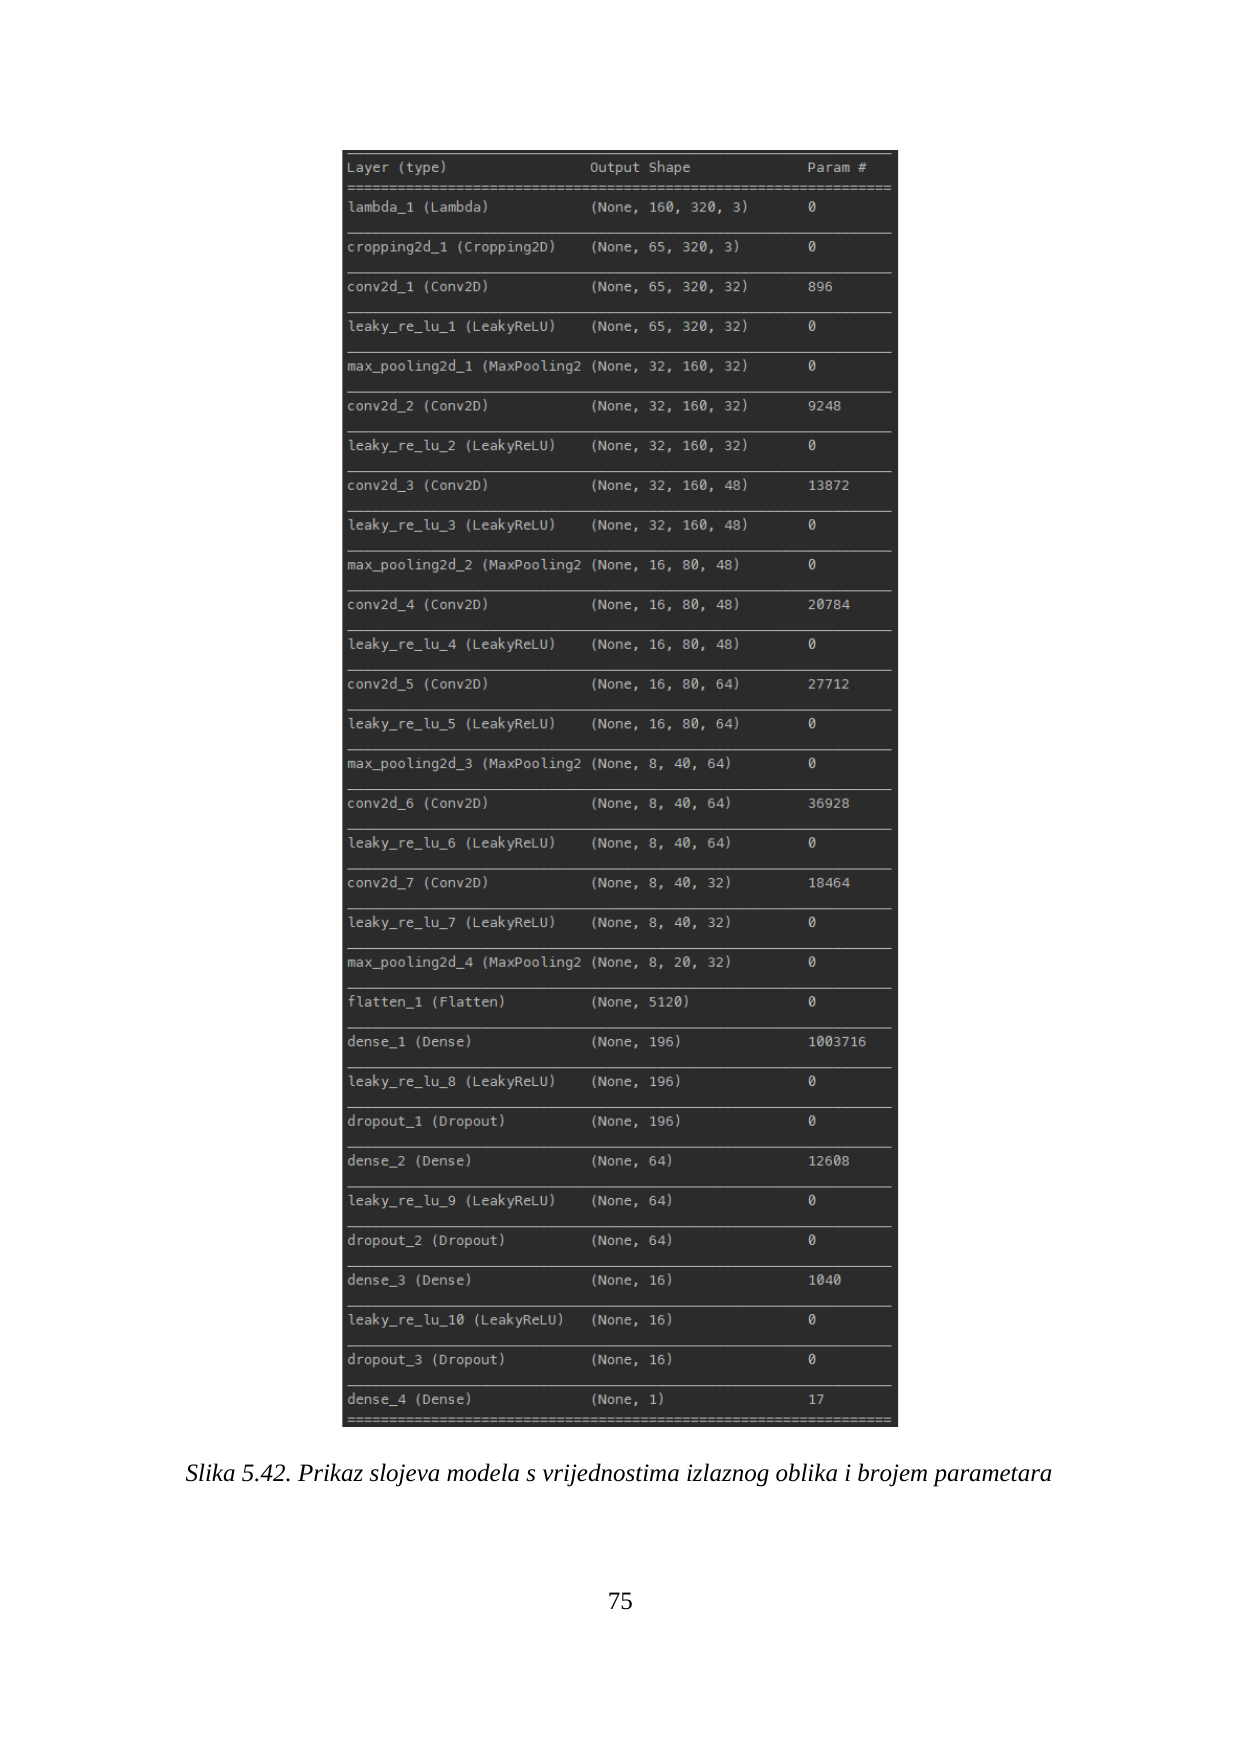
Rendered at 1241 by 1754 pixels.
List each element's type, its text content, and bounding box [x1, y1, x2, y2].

picture [342, 150, 899, 1427]
